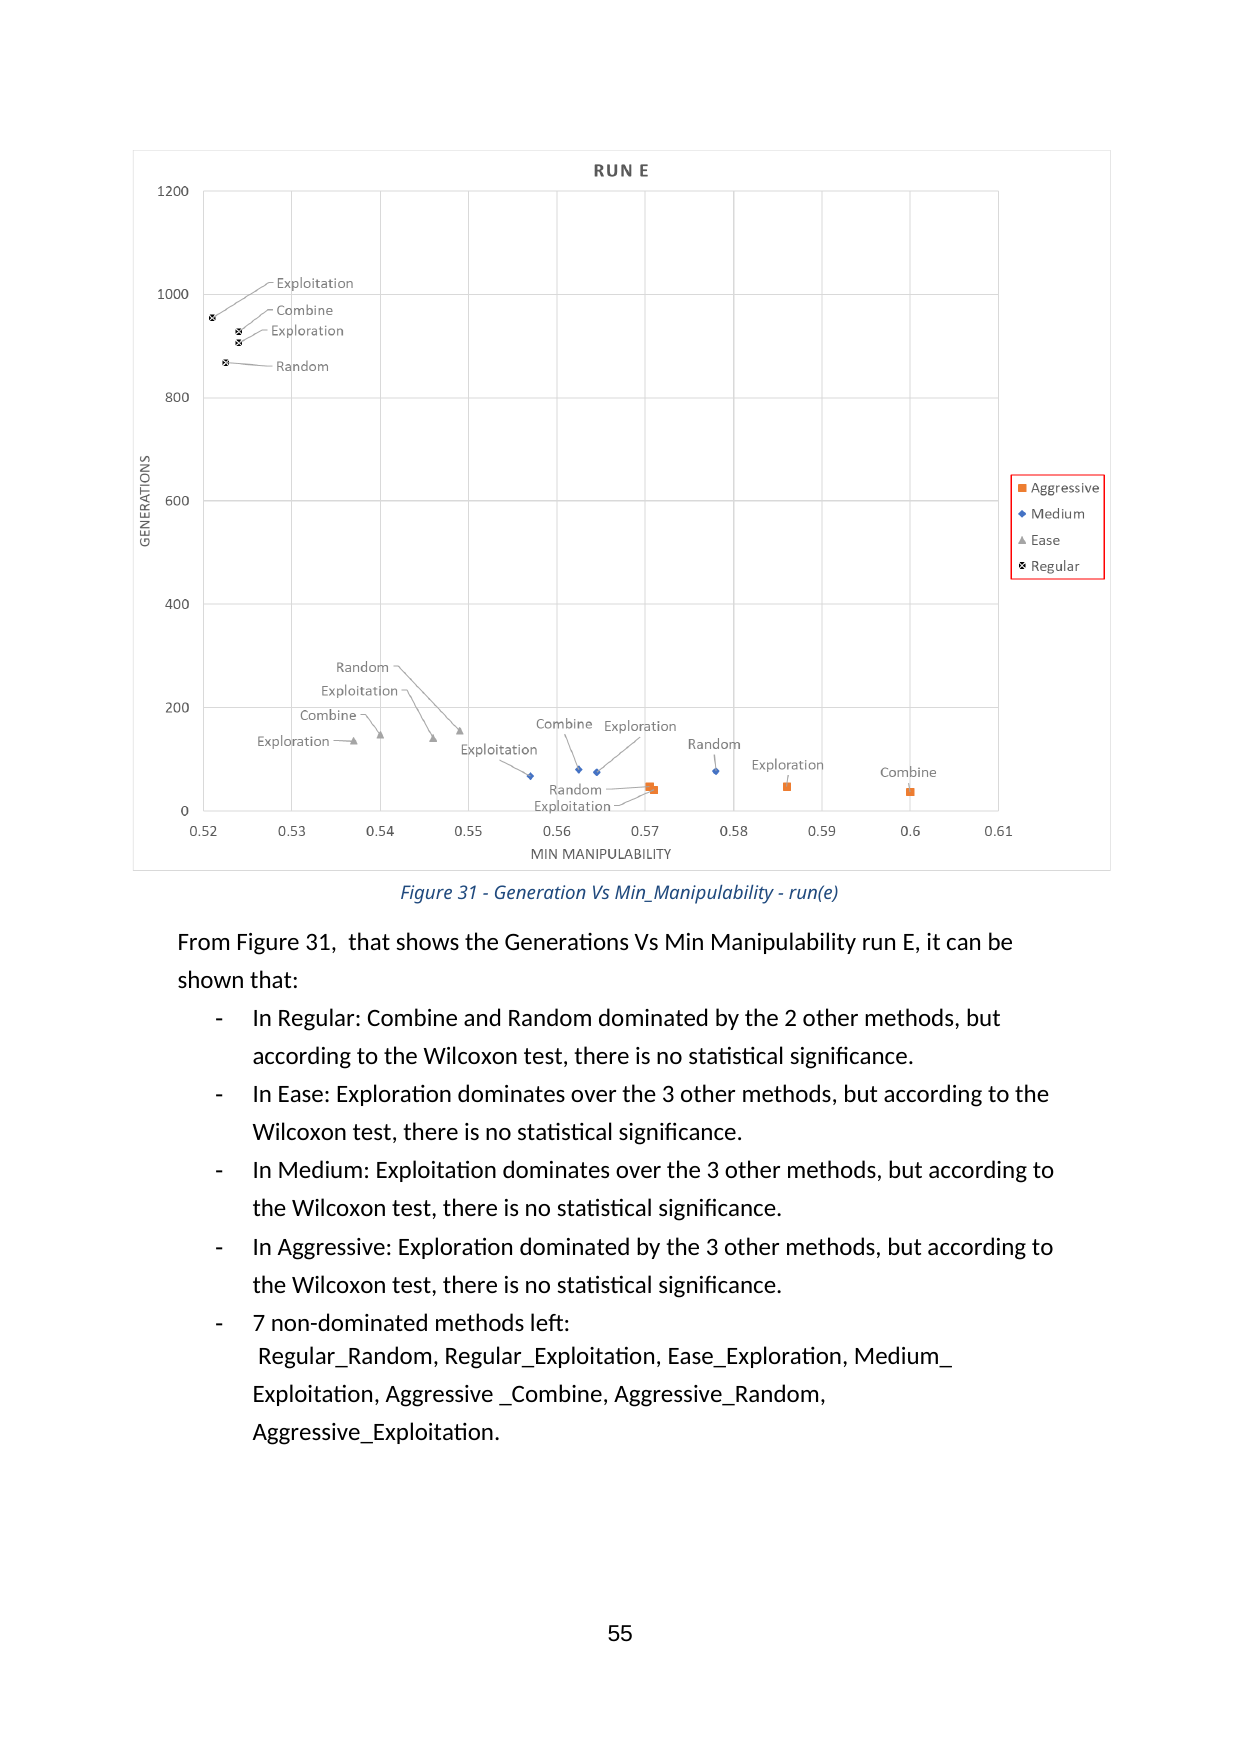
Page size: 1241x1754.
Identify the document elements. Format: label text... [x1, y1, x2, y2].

picture [132, 150, 1111, 871]
text From Figure 31, that shows the Generations Vs Min Manipulability run E, it can be shown that: [177, 926, 1063, 994]
list In Regular: Combine and Random dominated by the 2 other methods, but according to the Wilcoxon test, there is no statistical significance. [215, 1002, 1063, 1071]
list In Medium: Exploitation dominates over the 3 other methods, but according to the Wilcoxon test, there is no statistical significance. [215, 1154, 1063, 1223]
list In Aggressive: Exploration dominated by the 3 other methods, but according to the Wilcoxon test, there is no statistical significance. [215, 1231, 1063, 1299]
list In Ease: Exploration dominates over the 3 other methods, but according to the Wilcoxon test, there is no statistical significance. [215, 1078, 1063, 1147]
list Regular_Random, Regular_Exploitation, Ease_Exploration, Medium_ Exploitation, Aggressive _Combine, Aggressive_Random, Aggressive_Exploitation. [252, 1340, 1063, 1447]
list 7 non-dominated methods left: [215, 1307, 1063, 1337]
